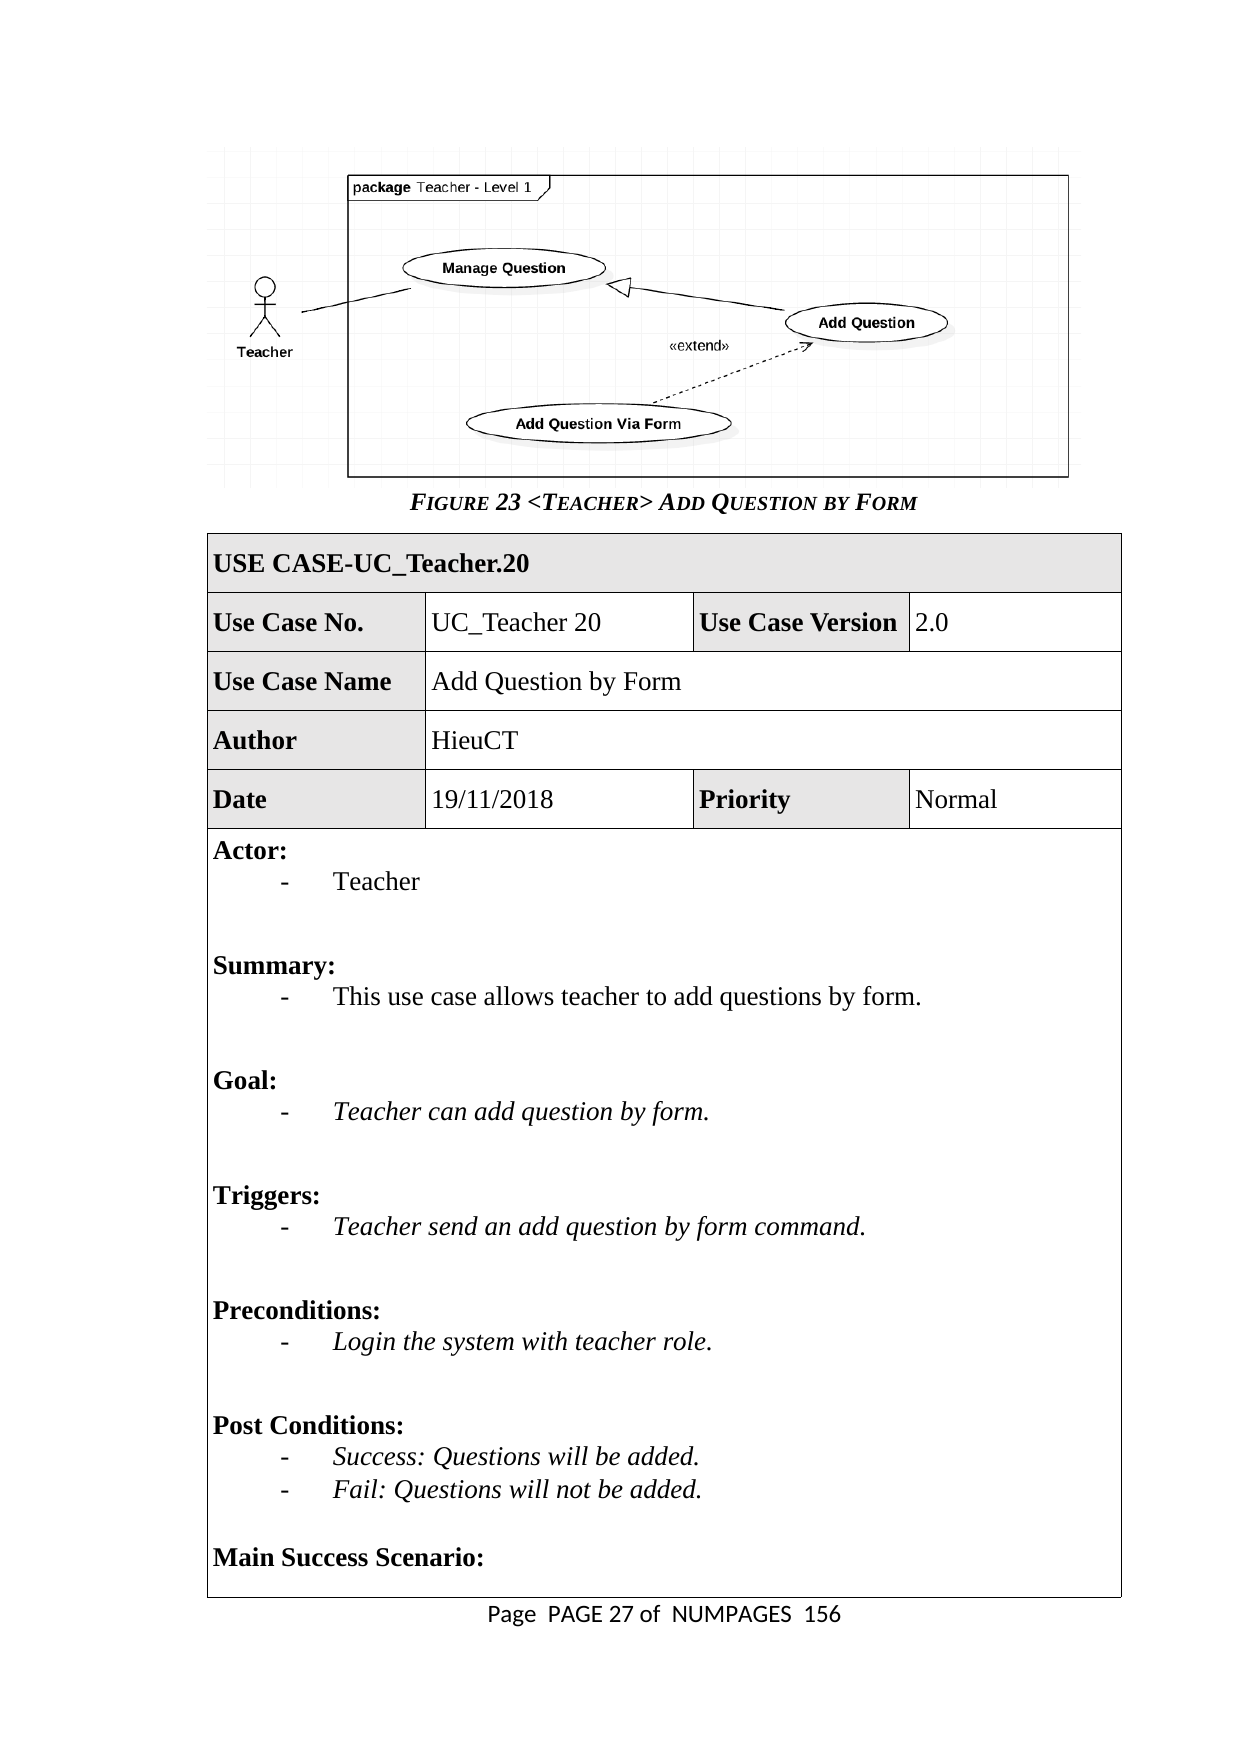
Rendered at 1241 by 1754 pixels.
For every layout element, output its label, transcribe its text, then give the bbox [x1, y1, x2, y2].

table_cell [208, 829, 1121, 1596]
table_cell Use Case No. [208, 593, 425, 651]
table_cell Add Question by Form [426, 652, 1121, 710]
table_header USE CASE-UC_Teacher.20 [208, 534, 1121, 592]
table_cell 19/11/2018 [426, 770, 693, 828]
table_cell Normal [910, 770, 1121, 828]
table_cell Use Case Name [208, 652, 425, 710]
table_cell Use Case Version [694, 593, 909, 651]
table_cell Author [208, 711, 425, 769]
table_cell 2.0 [910, 593, 1121, 651]
table_cell HieuCT [426, 711, 1121, 769]
table_cell UC_Teacher 20 [426, 593, 693, 651]
picture [206, 147, 1082, 488]
table_cell Priority [694, 770, 909, 828]
table_cell Date [208, 770, 425, 828]
